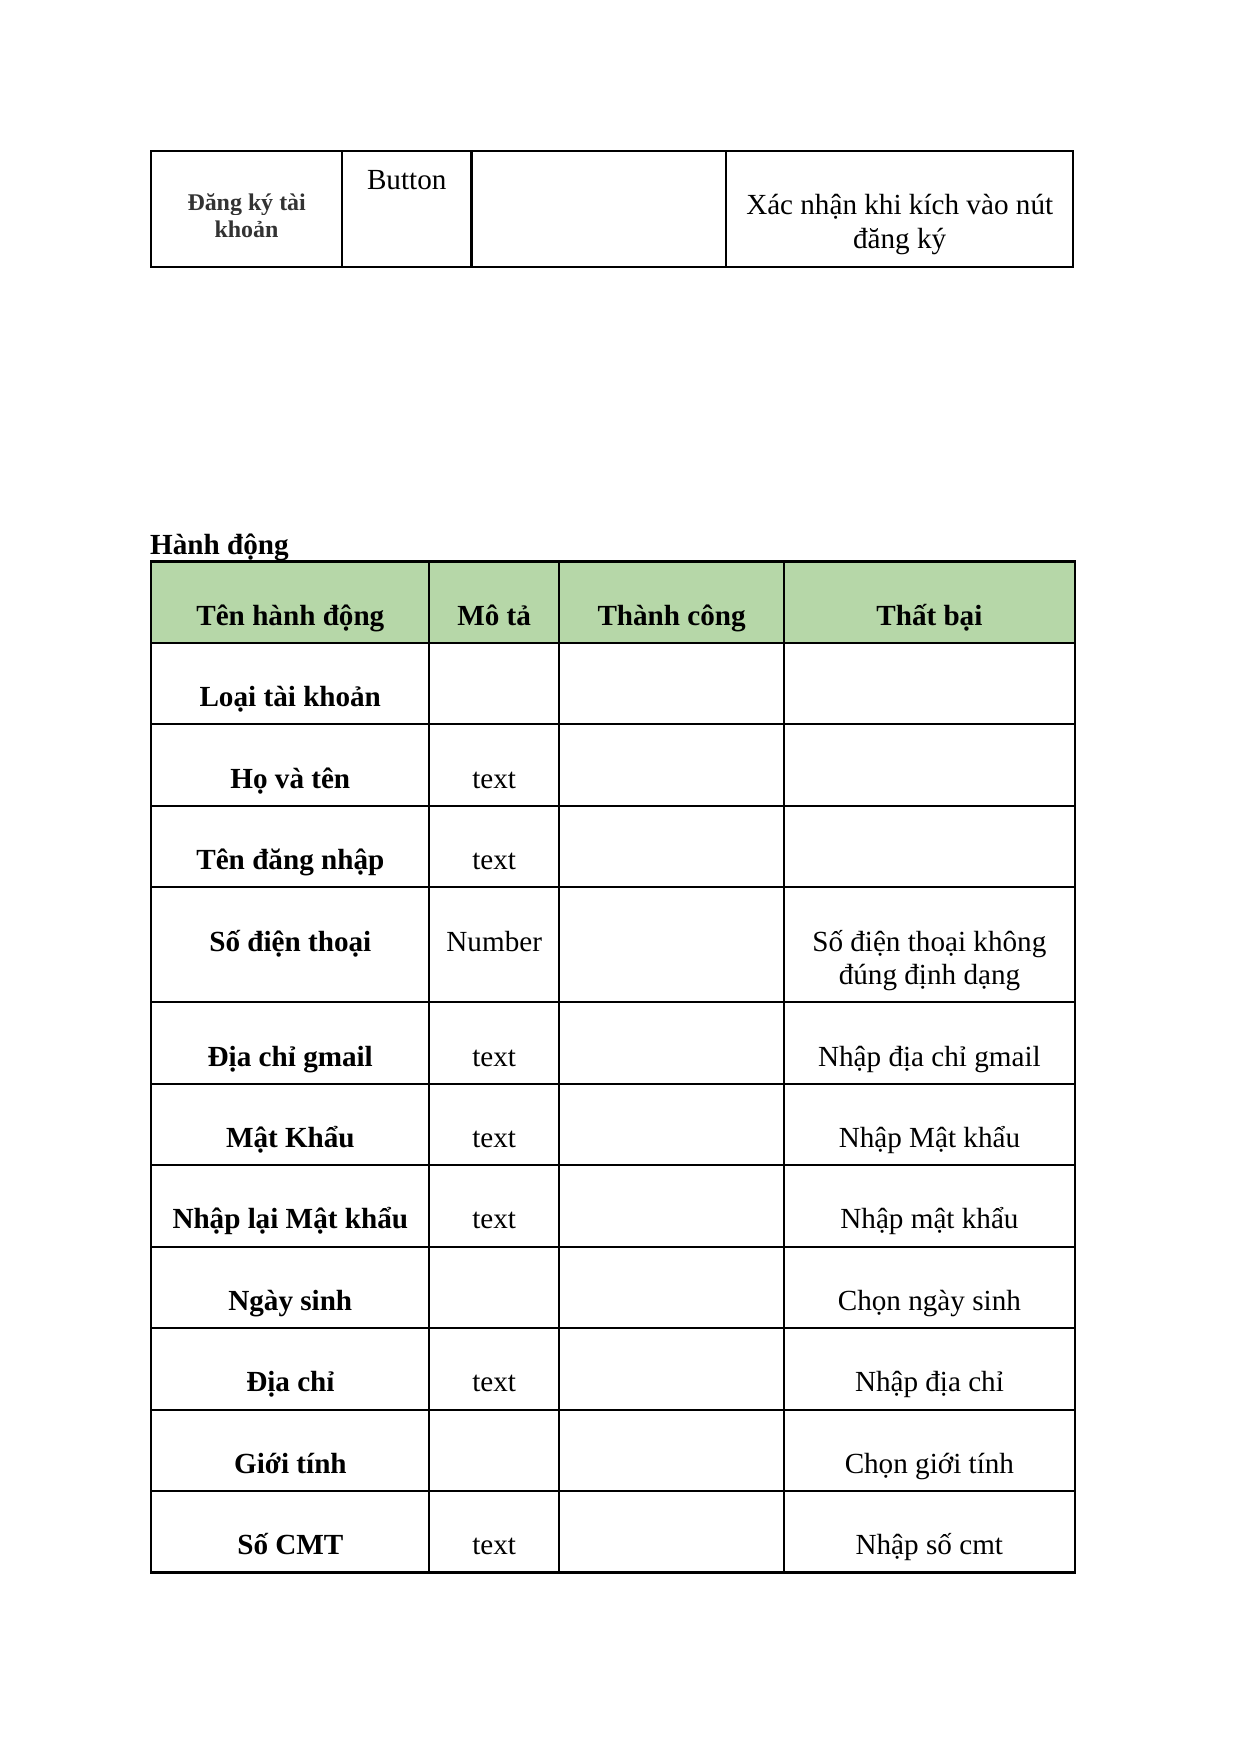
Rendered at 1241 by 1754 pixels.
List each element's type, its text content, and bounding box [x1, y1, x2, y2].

table_cell [560, 888, 783, 1001]
table_cell Nhập Mật khẩu [785, 1085, 1074, 1164]
table_header Mô tả [430, 563, 558, 642]
table_cell [560, 1492, 783, 1571]
table_cell Chọn ngày sinh [785, 1248, 1074, 1327]
table_cell Nhập số cmt [785, 1492, 1074, 1571]
table_cell [560, 1166, 783, 1246]
table_cell Nhập lại Mật khẩu [152, 1166, 428, 1246]
table_cell Tên đăng nhập [152, 807, 428, 886]
table_cell [560, 1003, 783, 1083]
table_cell Số điện thoại không đúng định dạng [785, 888, 1074, 1001]
table_cell [560, 1085, 783, 1164]
table_cell Mật Khẩu [152, 1085, 428, 1164]
table_cell Địa chỉ [152, 1329, 428, 1408]
table_cell [560, 1329, 783, 1408]
table_header Tên hành động [152, 563, 428, 642]
table_cell Họ và tên [152, 725, 428, 805]
table_cell text [430, 1085, 558, 1164]
table_cell Nhập mật khẩu [785, 1166, 1074, 1246]
table_cell [560, 725, 783, 805]
table_cell [560, 1411, 783, 1490]
table_cell text [430, 1492, 558, 1571]
table_cell [473, 152, 725, 266]
table_cell Ngày sinh [152, 1248, 428, 1327]
table_cell text [430, 807, 558, 886]
table_cell Xác nhận khi kích vào nút đăng ký [727, 152, 1072, 266]
table_cell text [430, 1329, 558, 1408]
table_cell [560, 807, 783, 886]
table_cell Giới tính [152, 1411, 428, 1490]
table_cell Chọn giới tính [785, 1411, 1074, 1490]
table_cell Nhập địa chỉ [785, 1329, 1074, 1408]
table_cell Số điện thoại [152, 888, 428, 1001]
table_cell [785, 644, 1074, 723]
table_cell [560, 1248, 783, 1327]
table_cell Loại tài khoản [152, 644, 428, 723]
table_cell [560, 644, 783, 723]
table_cell text [430, 1166, 558, 1246]
table_cell Number [430, 888, 558, 1001]
table_cell [430, 644, 558, 723]
table_cell [430, 1411, 558, 1490]
table_cell text [430, 725, 558, 805]
table_cell Địa chỉ gmail [152, 1003, 428, 1083]
table_cell Nhập địa chỉ gmail [785, 1003, 1074, 1083]
table_cell Đăng ký tài khoản [152, 152, 341, 266]
table_cell [785, 725, 1074, 805]
table_cell [785, 807, 1074, 886]
table_cell [430, 1248, 558, 1327]
table_cell Button [343, 152, 470, 266]
table_header Thất bại [785, 563, 1074, 642]
table_cell Số CMT [152, 1492, 428, 1571]
text Hành động [150, 527, 1090, 560]
table_header Thành công [560, 563, 783, 642]
table_cell text [430, 1003, 558, 1083]
